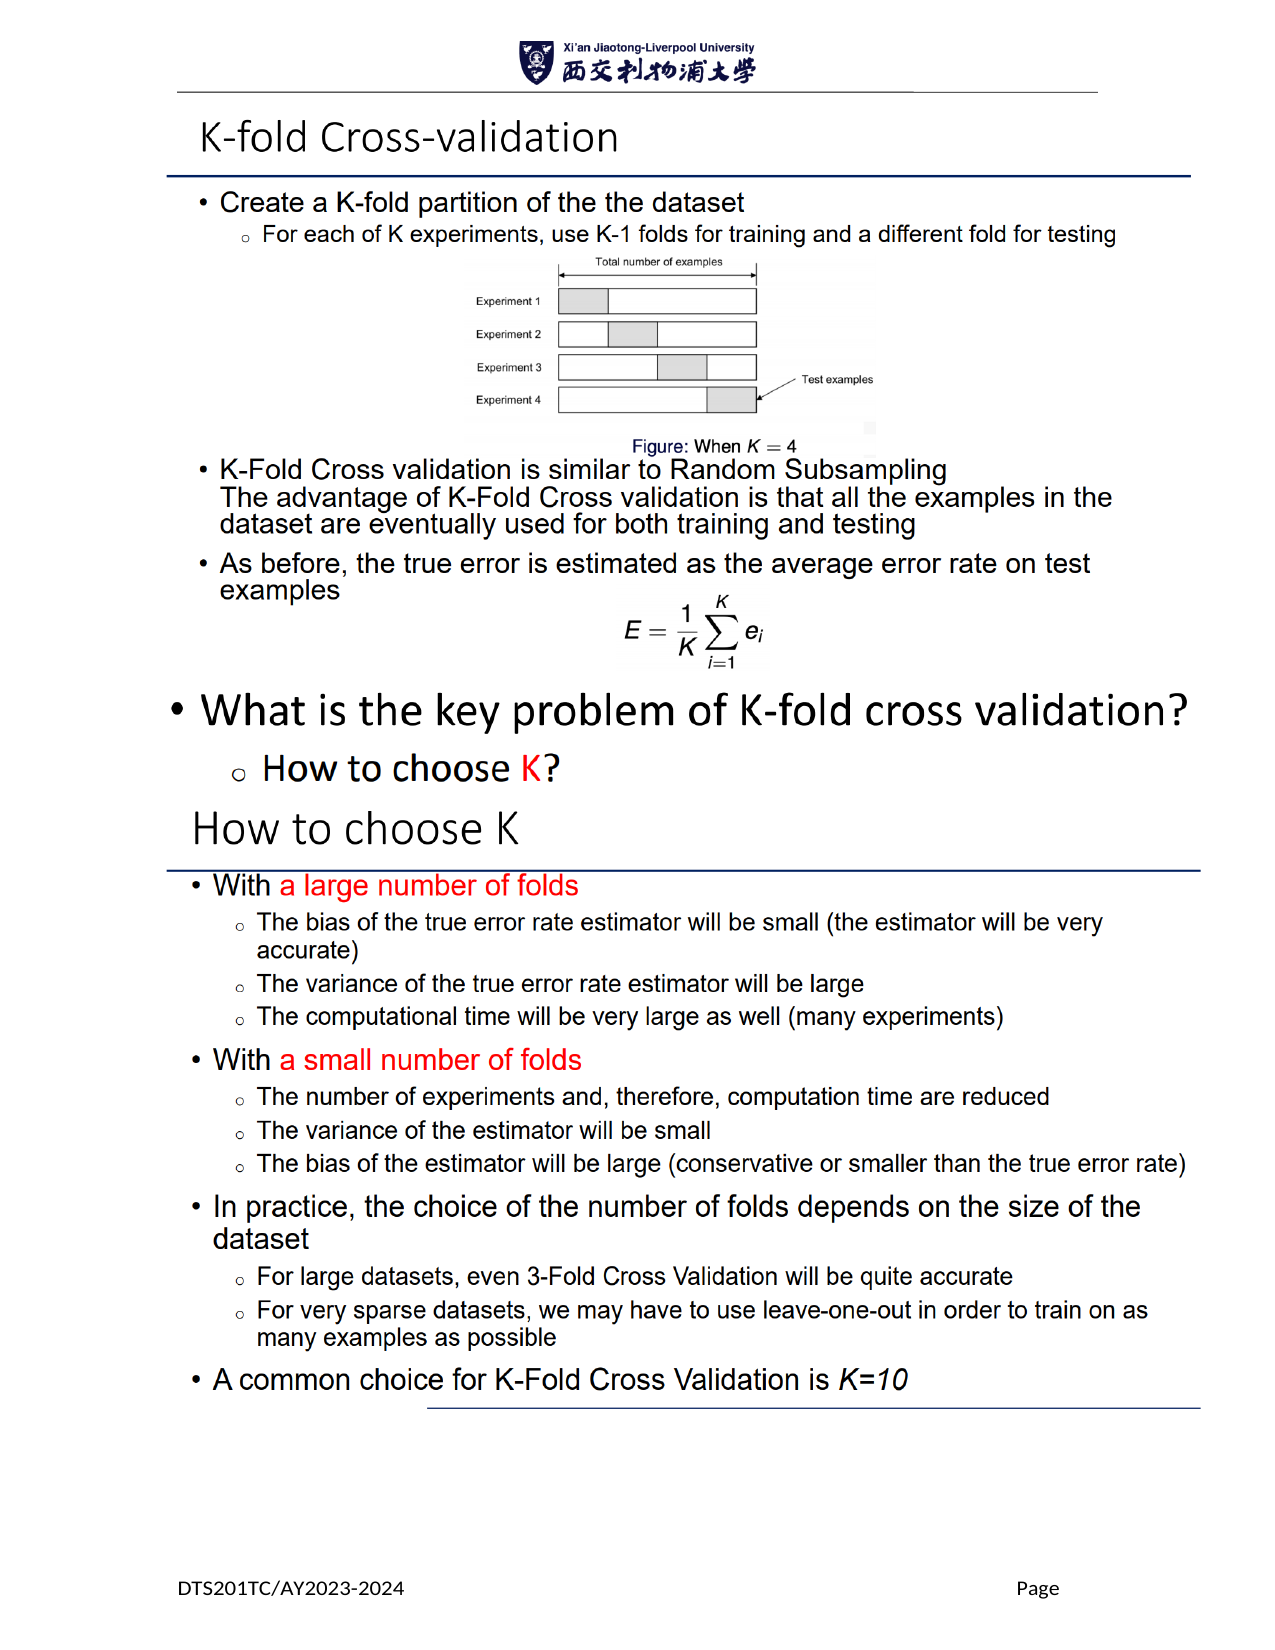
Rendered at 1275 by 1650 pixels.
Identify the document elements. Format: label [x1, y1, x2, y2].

picture [166, 110, 1253, 807]
picture [519, 41, 756, 85]
picture [166, 811, 1201, 1409]
